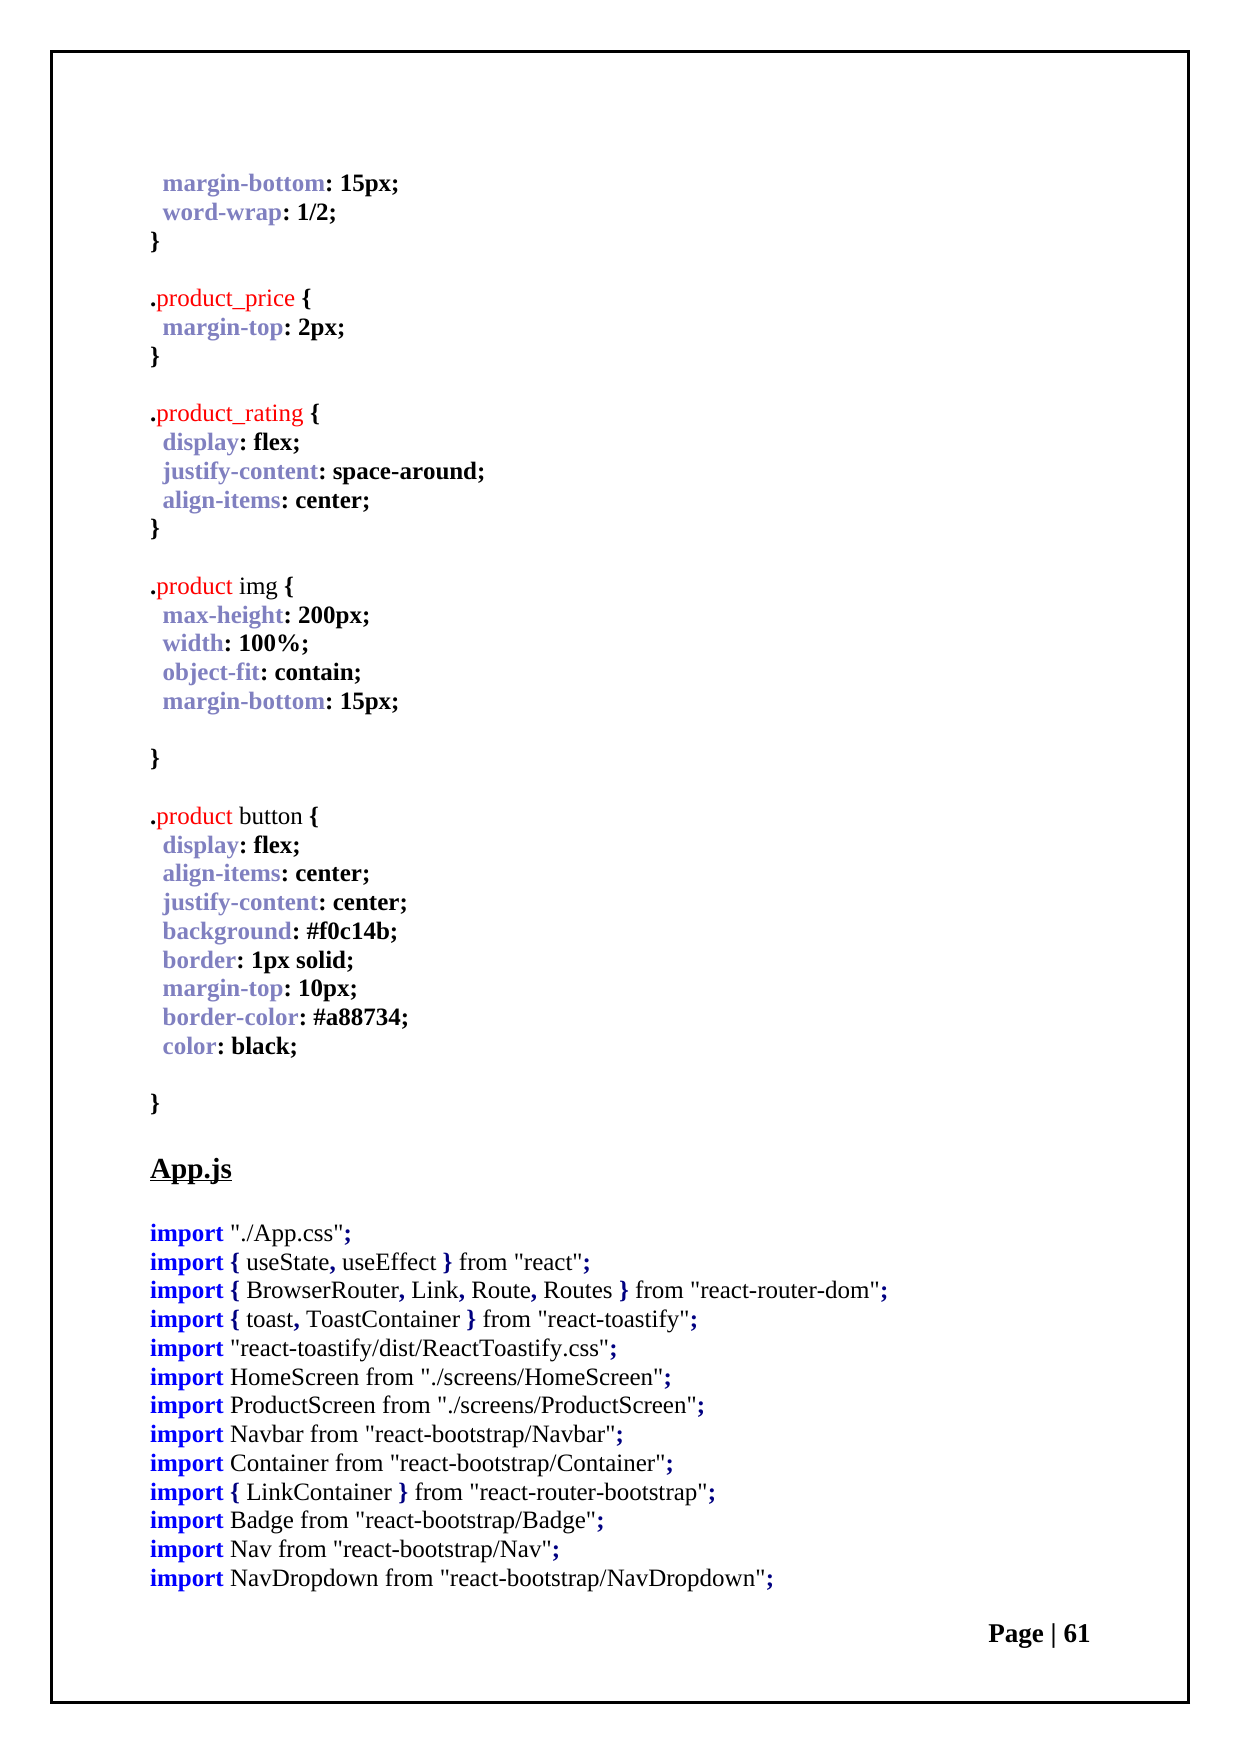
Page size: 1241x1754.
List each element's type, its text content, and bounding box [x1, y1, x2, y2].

text App.js [150, 1151, 1090, 1184]
text import { toast, ToastContainer } from "react-toastify"; [150, 1304, 1090, 1333]
text .product_rating { [150, 398, 1090, 427]
text margin-bottom: 15px; [150, 168, 1090, 197]
text margin-top: 2px; [150, 312, 1090, 341]
text word-wrap: 1/2; [150, 197, 1090, 226]
text justify-content: space-around; [150, 456, 1090, 485]
text display: flex; [150, 830, 1090, 858]
text .product_price { [150, 283, 1090, 312]
text import NavDropdown from "react-bootstrap/NavDropdown"; [150, 1563, 1090, 1592]
text } [150, 1088, 1090, 1117]
text import "react-toastify/dist/ReactToastify.css"; [150, 1333, 1090, 1362]
text import HomeScreen from "./screens/HomeScreen"; [150, 1362, 1090, 1390]
text } [150, 513, 1090, 542]
text import Container from "react-bootstrap/Container"; [150, 1448, 1090, 1477]
text align-items: center; [150, 858, 1090, 887]
text color: black; [150, 1031, 1090, 1060]
text import { BrowserRouter, Link, Route, Routes } from "react-router-dom"; [150, 1275, 1090, 1304]
text } [150, 743, 1090, 772]
text align-items: center; [150, 485, 1090, 513]
text margin-top: 10px; [150, 973, 1090, 1002]
text max-height: 200px; [150, 600, 1090, 628]
text margin-bottom: 15px; [150, 686, 1090, 715]
text border-color: #a88734; [150, 1002, 1090, 1031]
text } [150, 226, 1090, 255]
text width: 100%; [150, 628, 1090, 657]
text } [150, 341, 1090, 370]
text import Nav from "react-bootstrap/Nav"; [150, 1534, 1090, 1563]
text object-fit: contain; [150, 657, 1090, 686]
text display: flex; [150, 427, 1090, 456]
text .product button { [150, 801, 1090, 830]
text import ProductScreen from "./screens/ProductScreen"; [150, 1390, 1090, 1419]
text background: #f0c14b; [150, 916, 1090, 945]
text border: 1px solid; [150, 945, 1090, 973]
text import { useState, useEffect } from "react"; [150, 1247, 1090, 1275]
text import Navbar from "react-bootstrap/Navbar"; [150, 1419, 1090, 1448]
text import Badge from "react-bootstrap/Badge"; [150, 1505, 1090, 1534]
text justify-content: center; [150, 887, 1090, 916]
text import "./App.css"; [150, 1218, 1090, 1247]
text import { LinkContainer } from "react-router-bootstrap"; [150, 1477, 1090, 1505]
text .product img { [150, 571, 1090, 600]
